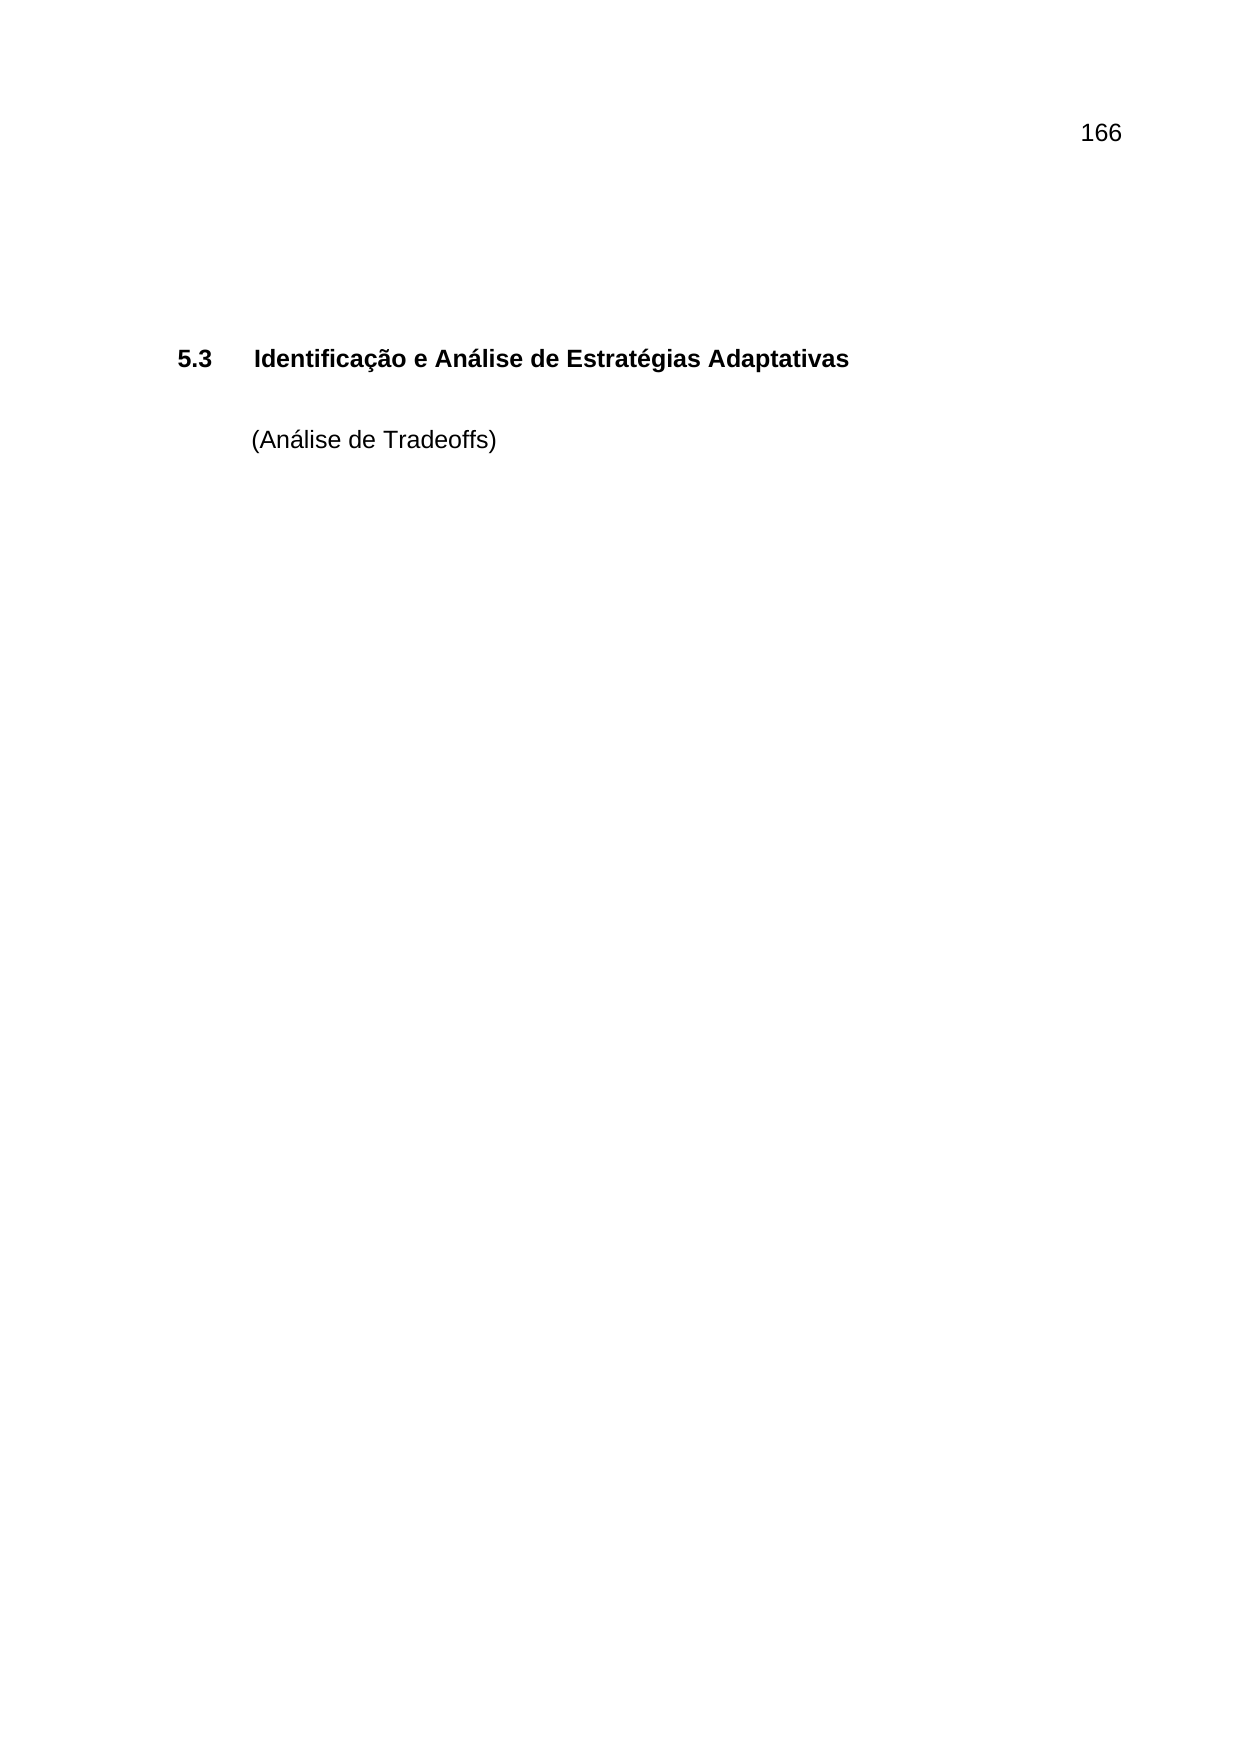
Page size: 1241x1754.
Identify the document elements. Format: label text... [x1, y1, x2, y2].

text (Análise de Tradeoffs) [177, 425, 1122, 453]
subtitle Identificação e Análise de Estratégias Adaptativas [177, 344, 1122, 373]
